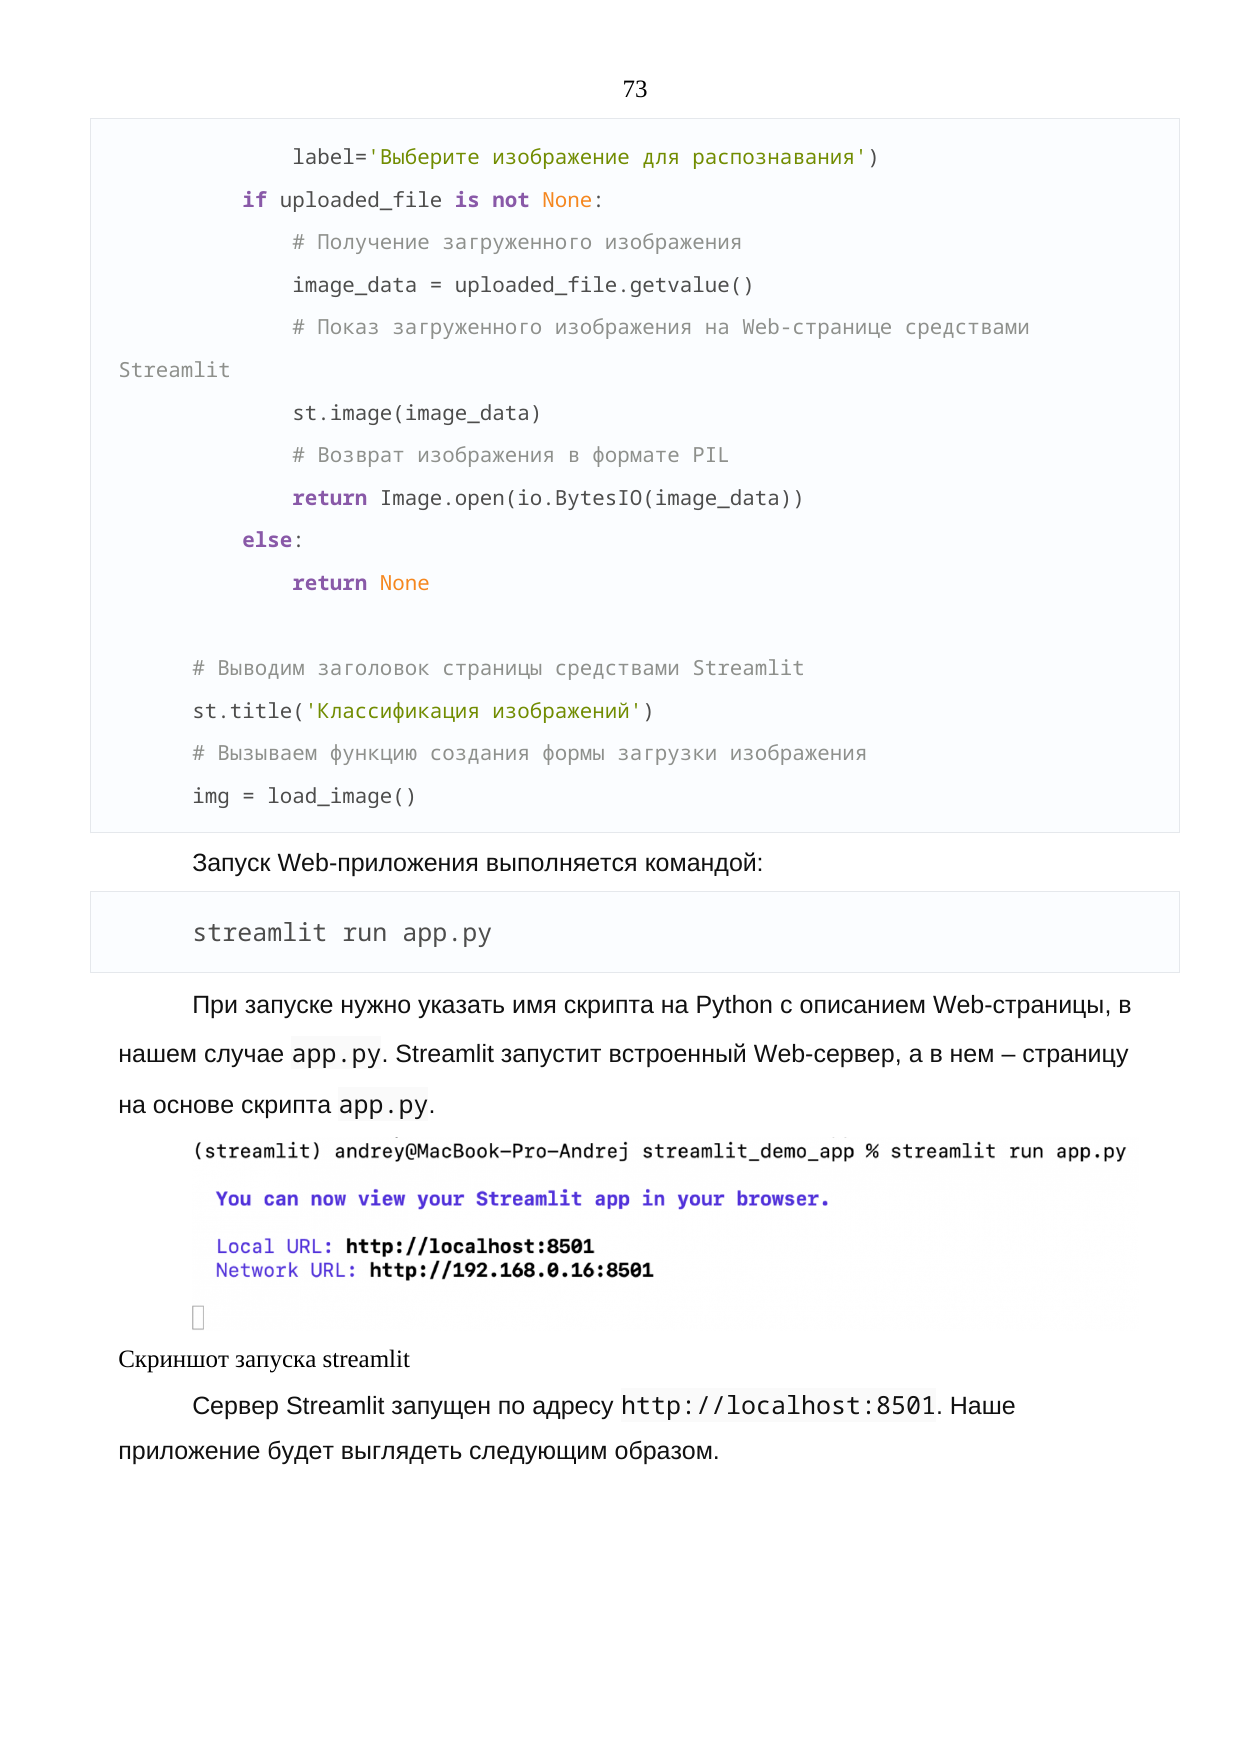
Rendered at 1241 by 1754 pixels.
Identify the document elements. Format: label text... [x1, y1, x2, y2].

text # Получение загруженного изображения [91, 203, 1179, 246]
text image_data = uploaded_file.getvalue() [91, 246, 1179, 288]
text st.title('Классификация изображений') [91, 672, 1179, 714]
text label='Выберите изображение для распознавания') [91, 119, 1179, 161]
text # Вызываем функцию создания формы загрузки изображения [91, 714, 1179, 757]
text img = load_image() [91, 757, 1179, 832]
text if uploaded_file is not None: [91, 161, 1179, 203]
text # Показ загруженного изображения на Web-странице средствами Streamlit [91, 288, 1179, 374]
text # Возврат изображения в формате PIL [91, 416, 1179, 459]
text st.image(image_data) [91, 374, 1179, 416]
text # Выводим заголовок страницы средствами Streamlit [91, 629, 1179, 672]
text else: [91, 502, 1179, 544]
text Запуск Web-приложения выполняется командой: [118, 848, 1152, 876]
text return None [91, 544, 1179, 587]
text При запуске нужно указать имя скрипта на Python с описанием Web-страницы, в нашем случае app.py. Streamlit запустит встроенный Web-сервер, а в нем – страницу на основе скрипта app.py. [118, 990, 1152, 1121]
picture [192, 1137, 1139, 1331]
text return Image.open(io.BytesIO(image_data)) [91, 459, 1179, 502]
text Сервер Streamlit запущен по адресу http://localhost:8501. Наше приложение будет выглядеть следующим образом. [118, 1388, 1152, 1465]
text streamlit run app.py [91, 892, 1179, 972]
